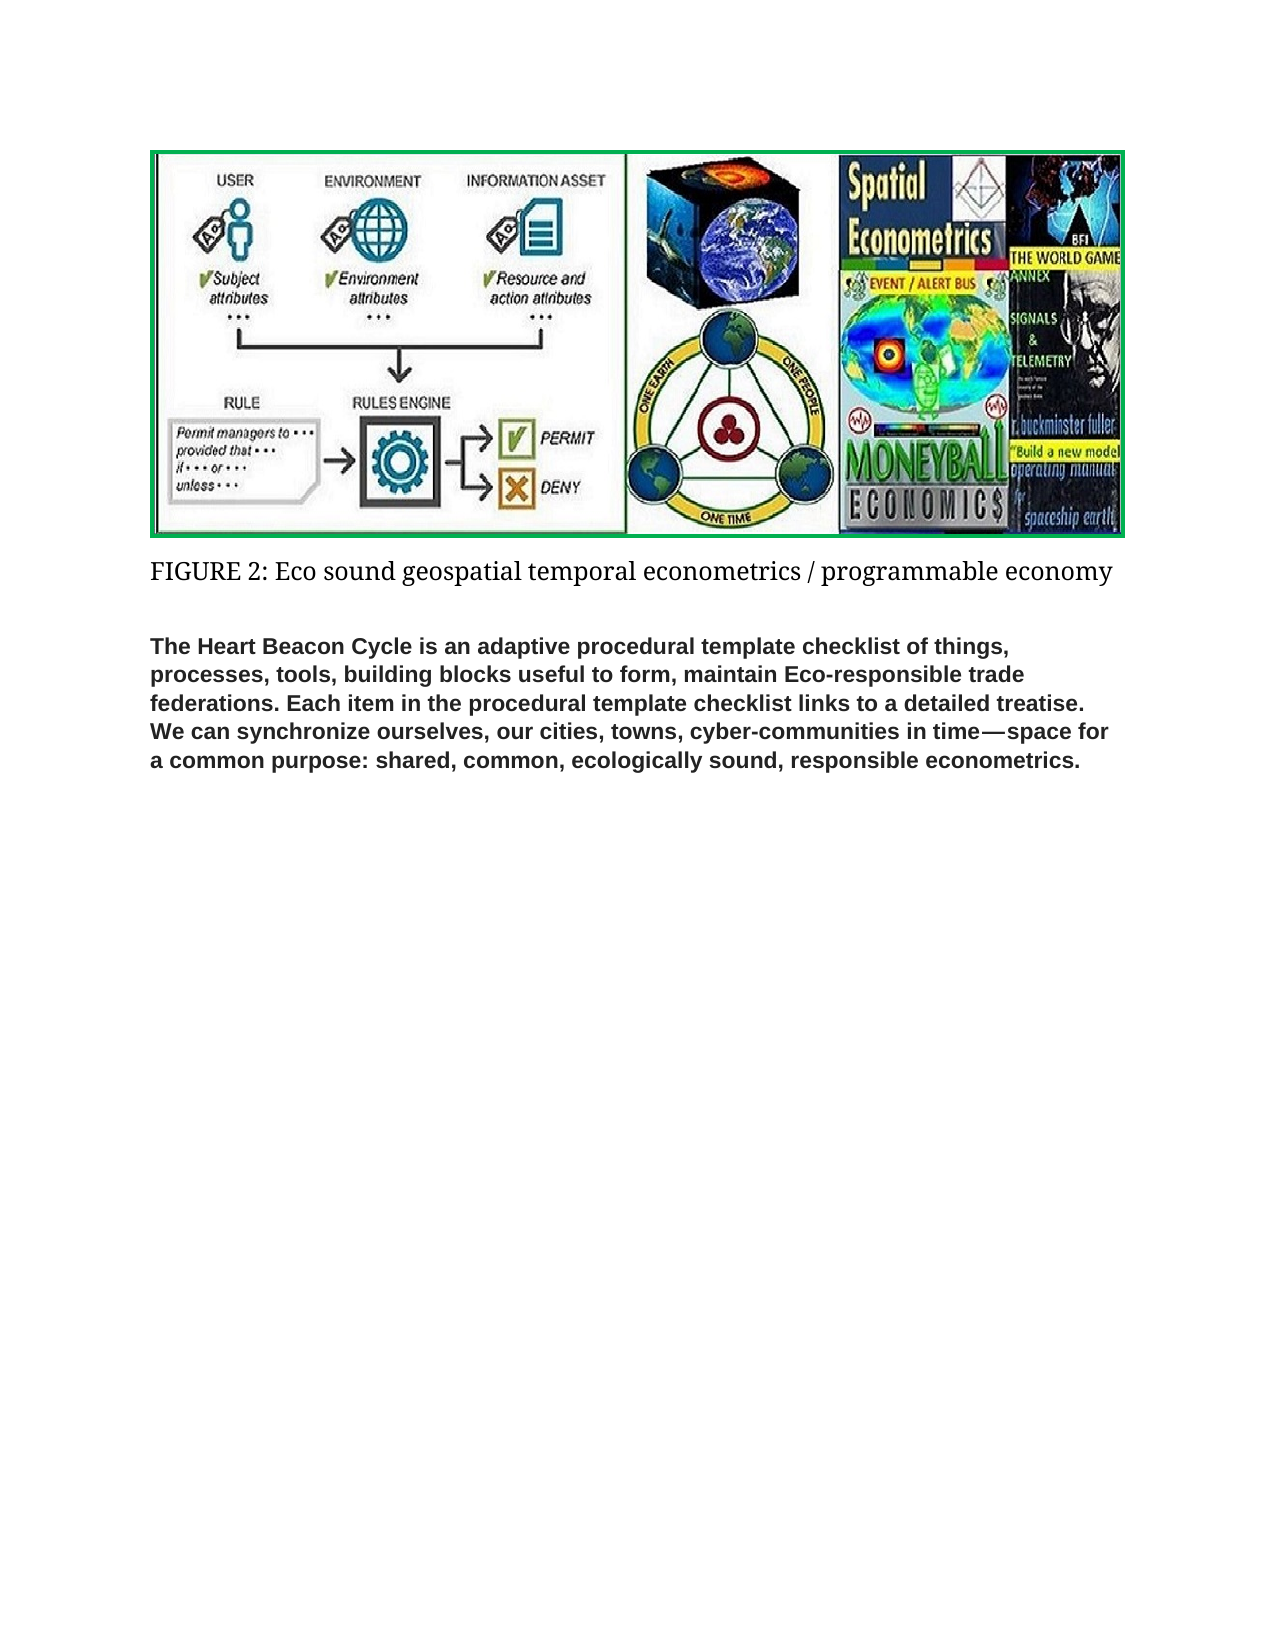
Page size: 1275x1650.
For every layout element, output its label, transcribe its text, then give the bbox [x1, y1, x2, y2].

picture [154, 154, 1121, 534]
text The Heart Beacon Cycle is an adaptive procedural template checklist of things, processes, tools, building blocks useful to form, maintain Eco-responsible trade federations. Each item in the procedural template checklist links to a detailed treatise. We can synchronize ourselves, our cities, towns, cyber-communities in time — space for a common purpose: shared, common, ecologically sound, responsible econometrics. [150, 633, 1125, 773]
text FIGURE 2: Eco sound geospatial temporal econometrics / programmable economy [150, 554, 1125, 588]
